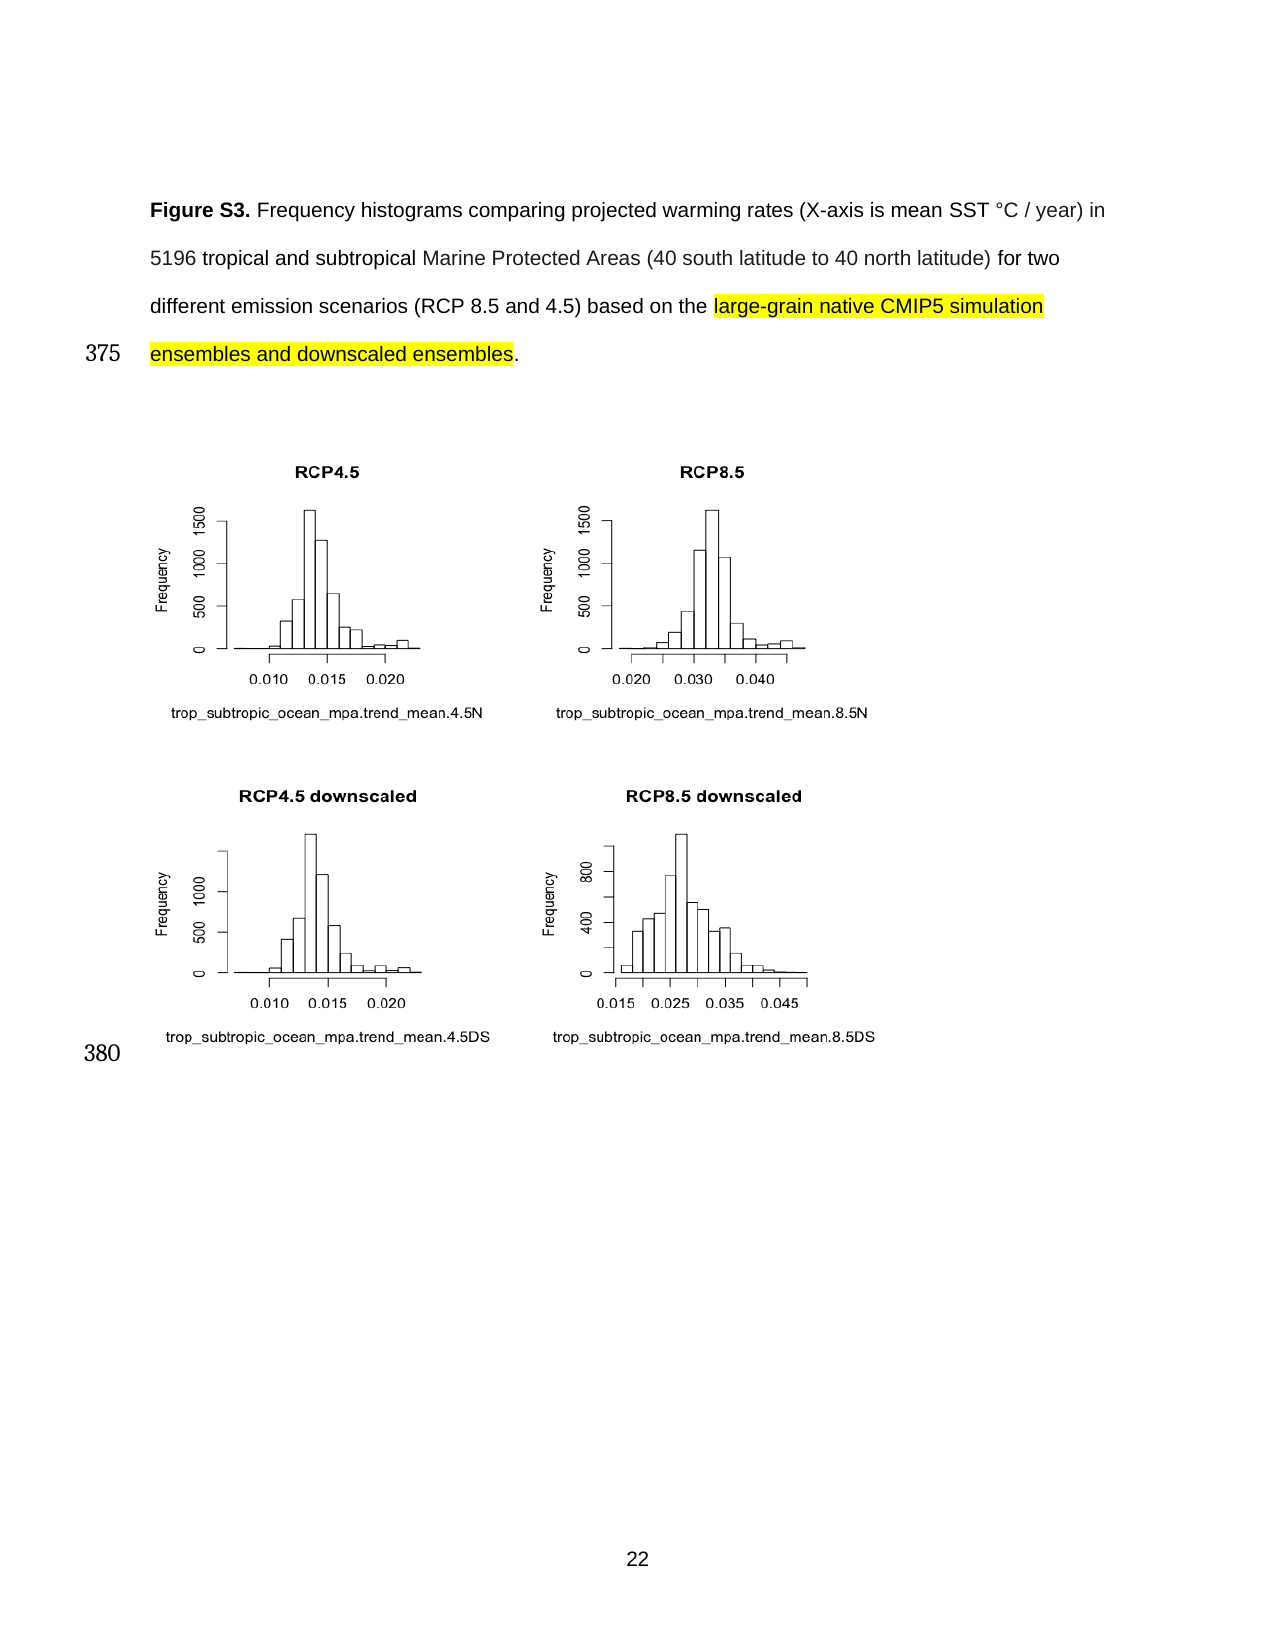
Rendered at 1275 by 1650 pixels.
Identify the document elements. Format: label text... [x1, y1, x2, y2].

text Figure S3. Frequency histograms comparing projected warming rates (X-axis is mean SST °C / year) in 5196 tropical and subtropical Marine Protected Areas (40 south latitude to 40 north latitude) for two different emission scenarios (RCP 8.5 and 4.5) based on the large-grain native CMIP5 simulation ensembles and downscaled ensembles. [150, 198, 1125, 366]
picture [150, 437, 921, 738]
picture [150, 761, 923, 1062]
